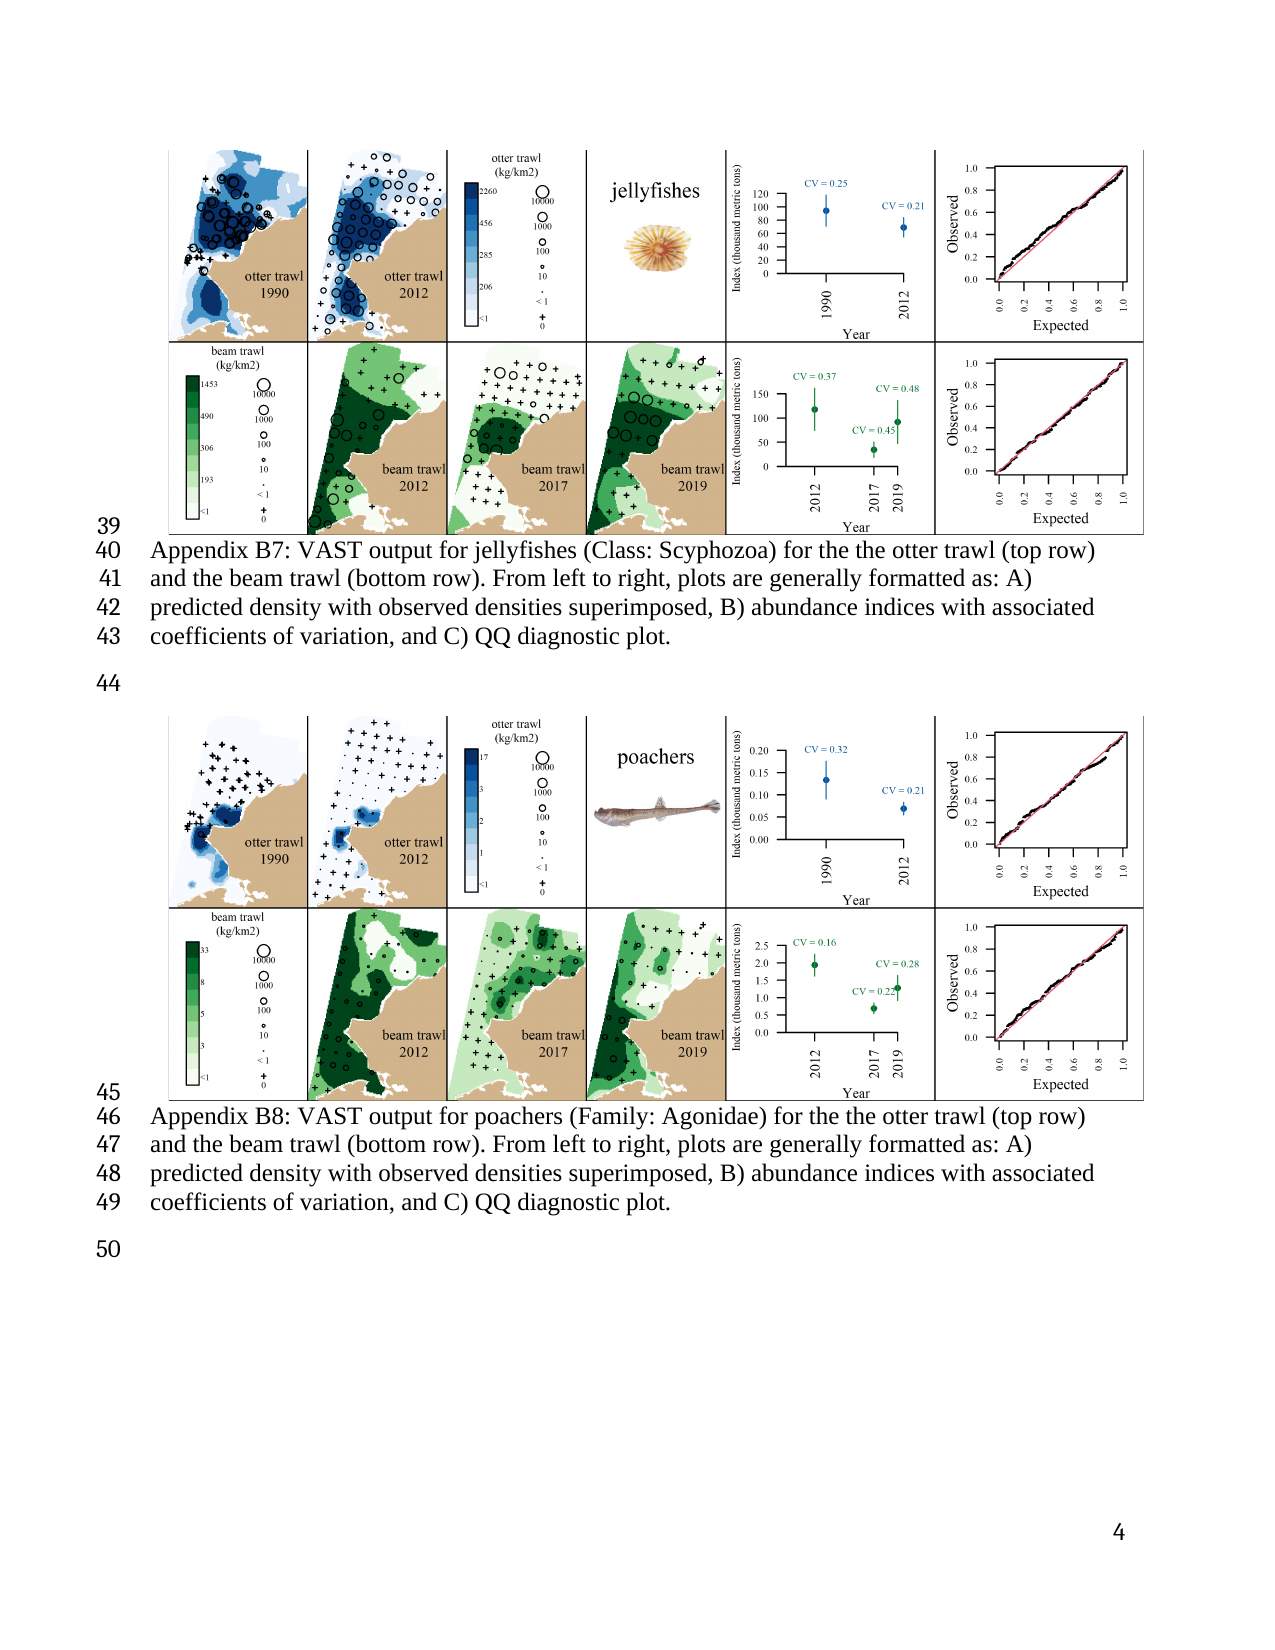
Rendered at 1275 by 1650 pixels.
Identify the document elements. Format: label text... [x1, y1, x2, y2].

picture [168, 150, 1144, 535]
picture [168, 716, 1144, 1101]
